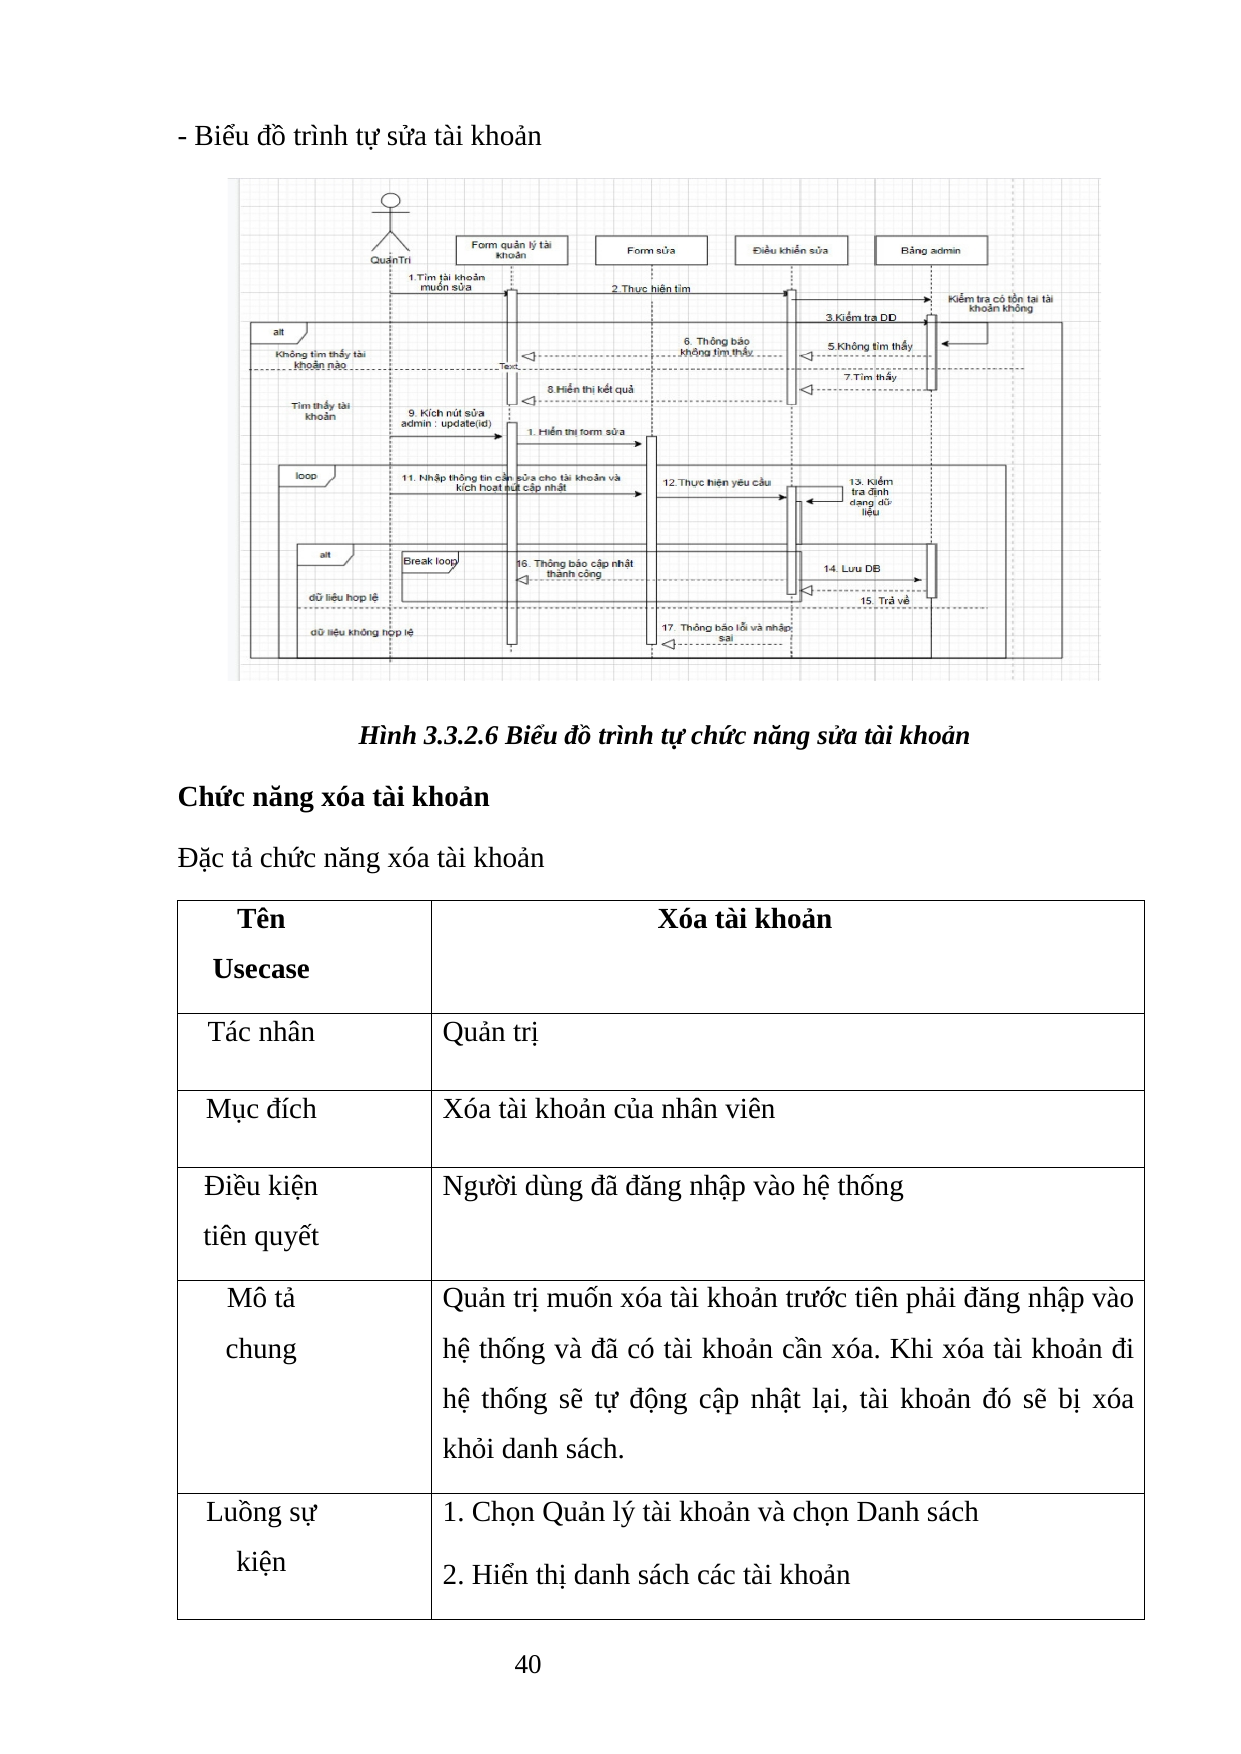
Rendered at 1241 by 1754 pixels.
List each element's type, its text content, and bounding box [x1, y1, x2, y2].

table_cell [432, 1494, 1144, 1618]
table_cell Quản trị [432, 1014, 1144, 1090]
table_cell Luồng sự kiện [178, 1494, 431, 1618]
picture [227, 178, 1102, 681]
table_cell Người dùng đã đăng nhập vào hệ thống [432, 1168, 1144, 1279]
table_cell Xóa tài khoản của nhân viên [432, 1091, 1144, 1167]
table_cell Mô tả chung [178, 1281, 431, 1493]
text - Biểu đồ trình tự sửa tài khoản [177, 118, 1152, 152]
table_cell Điều kiện tiên quyết [178, 1168, 431, 1279]
table_cell Tác nhân [178, 1014, 431, 1090]
table_header Tên Usecase [178, 901, 431, 1013]
table_header Xóa tài khoản [432, 901, 1144, 1013]
table_cell Quản trị muốn xóa tài khoản trước tiên phải đăng nhập vào hệ thống và đã có tài khoản cần xóa. Khi xóa tài khoản đi hệ thống sẽ tự động cập nhật lại, tài khoản đó sẽ bị xóa khỏi danh sách. [432, 1281, 1144, 1493]
table_cell Mục đích [178, 1091, 431, 1167]
text Đặc tả chức năng xóa tài khoản [177, 840, 1152, 873]
text Chức năng xóa tài khoản [177, 779, 1152, 813]
text Hình 3.3.2.6 Biểu đồ trình tự chức năng sửa tài khoản [177, 719, 1152, 750]
